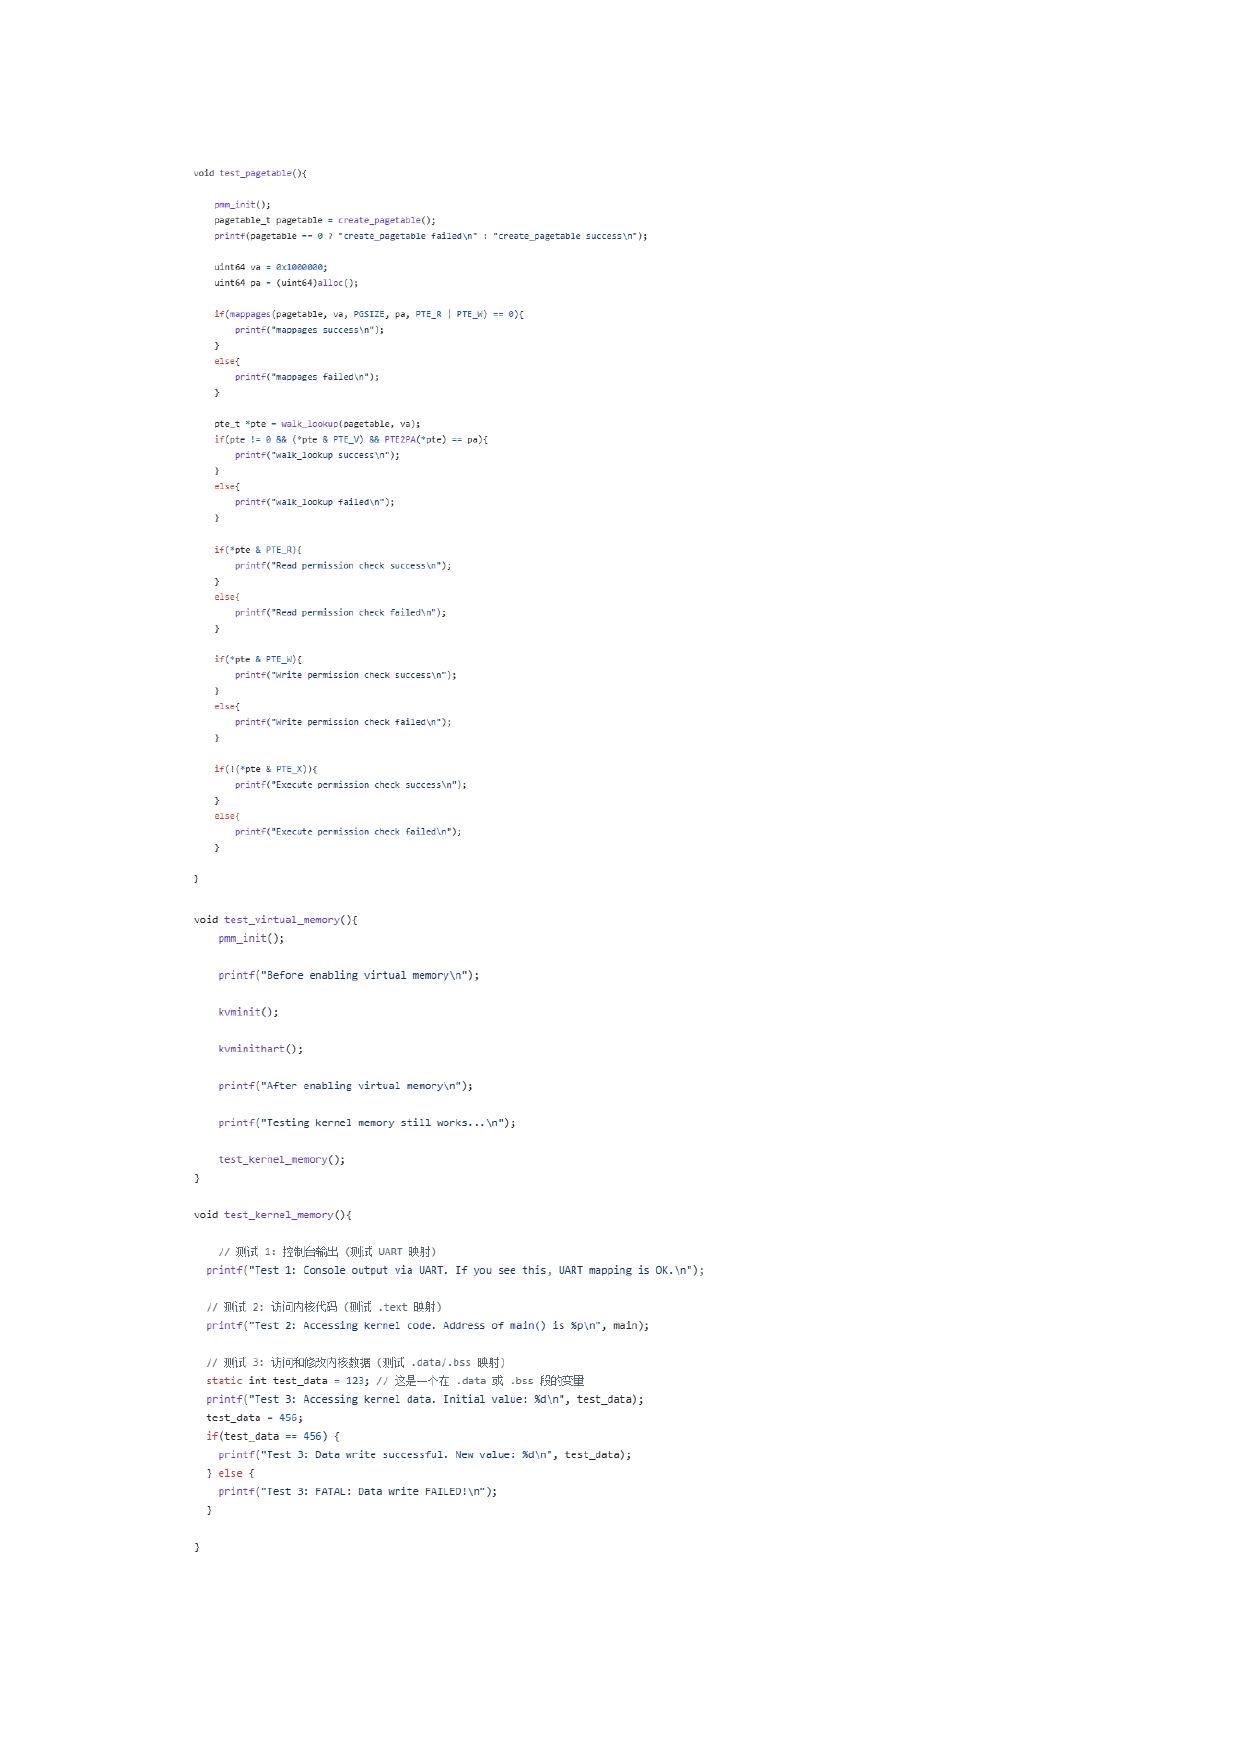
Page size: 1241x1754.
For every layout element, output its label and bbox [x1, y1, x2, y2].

picture [187, 162, 855, 889]
picture [187, 909, 843, 1560]
